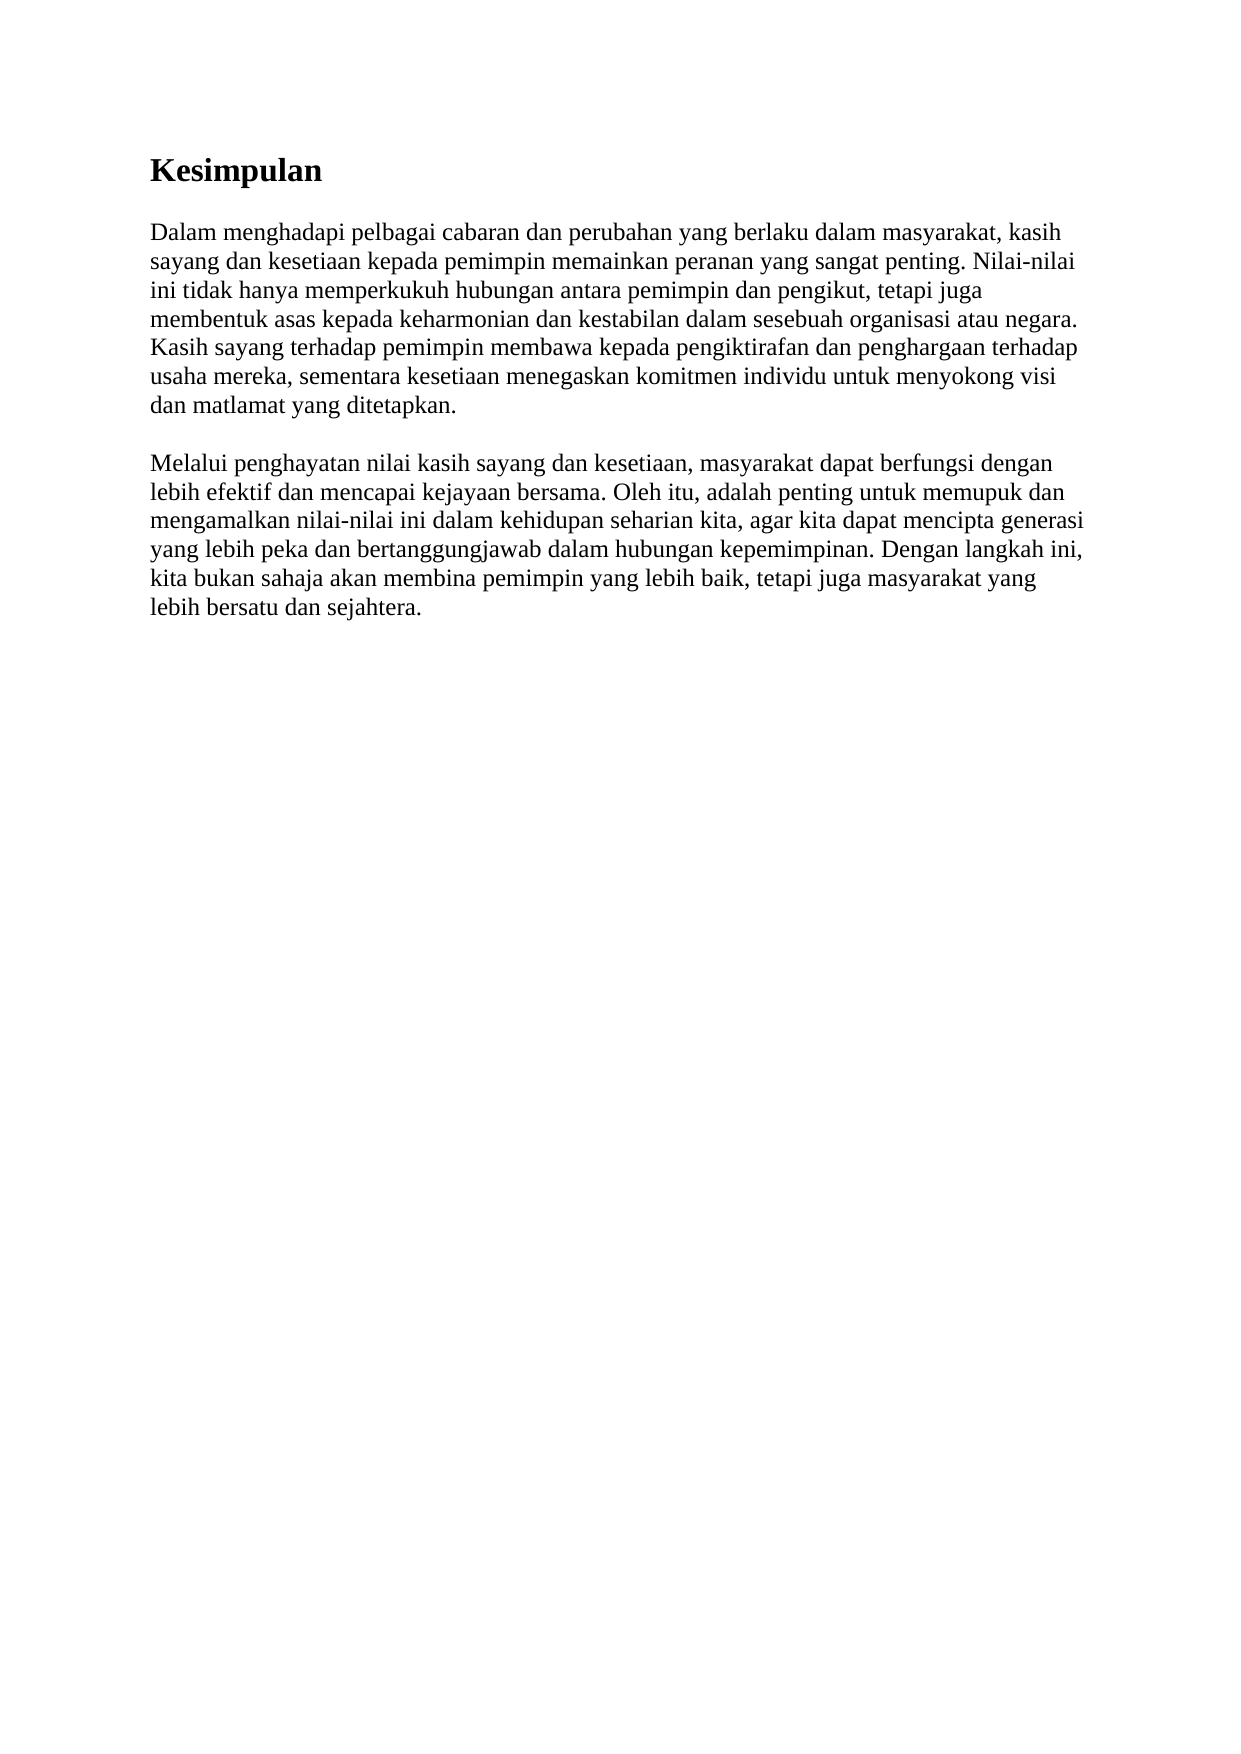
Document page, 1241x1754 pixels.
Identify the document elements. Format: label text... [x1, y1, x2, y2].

text Melalui penghayatan nilai kasih sayang dan kesetiaan, masyarakat dapat berfungsi dengan lebih efektif dan mencapai kejayaan bersama. Oleh itu, adalah penting untuk memupuk dan mengamalkan nilai-nilai ini dalam kehidupan seharian kita, agar kita dapat mencipta generasi yang lebih peka dan bertanggungjawab dalam hubungan kepemimpinan. Dengan langkah ini, kita bukan sahaja akan membina pemimpin yang lebih baik, tetapi juga masyarakat yang lebih bersatu dan sejahtera. [150, 448, 1090, 620]
text Kesimpulan [150, 150, 1090, 188]
text Dalam menghadapi pelbagai cabaran dan perubahan yang berlaku dalam masyarakat, kasih sayang dan kesetiaan kepada pemimpin memainkan peranan yang sangat penting. Nilai-nilai ini tidak hanya memperkukuh hubungan antara pemimpin dan pengikut, tetapi juga membentuk asas kepada keharmonian dan kestabilan dalam sesebuah organisasi atau negara. Kasih sayang terhadap pemimpin membawa kepada pengiktirafan dan penghargaan terhadap usaha mereka, sementara kesetiaan menegaskan komitmen individu untuk menyokong visi dan matlamat yang ditetapkan. [150, 217, 1090, 419]
